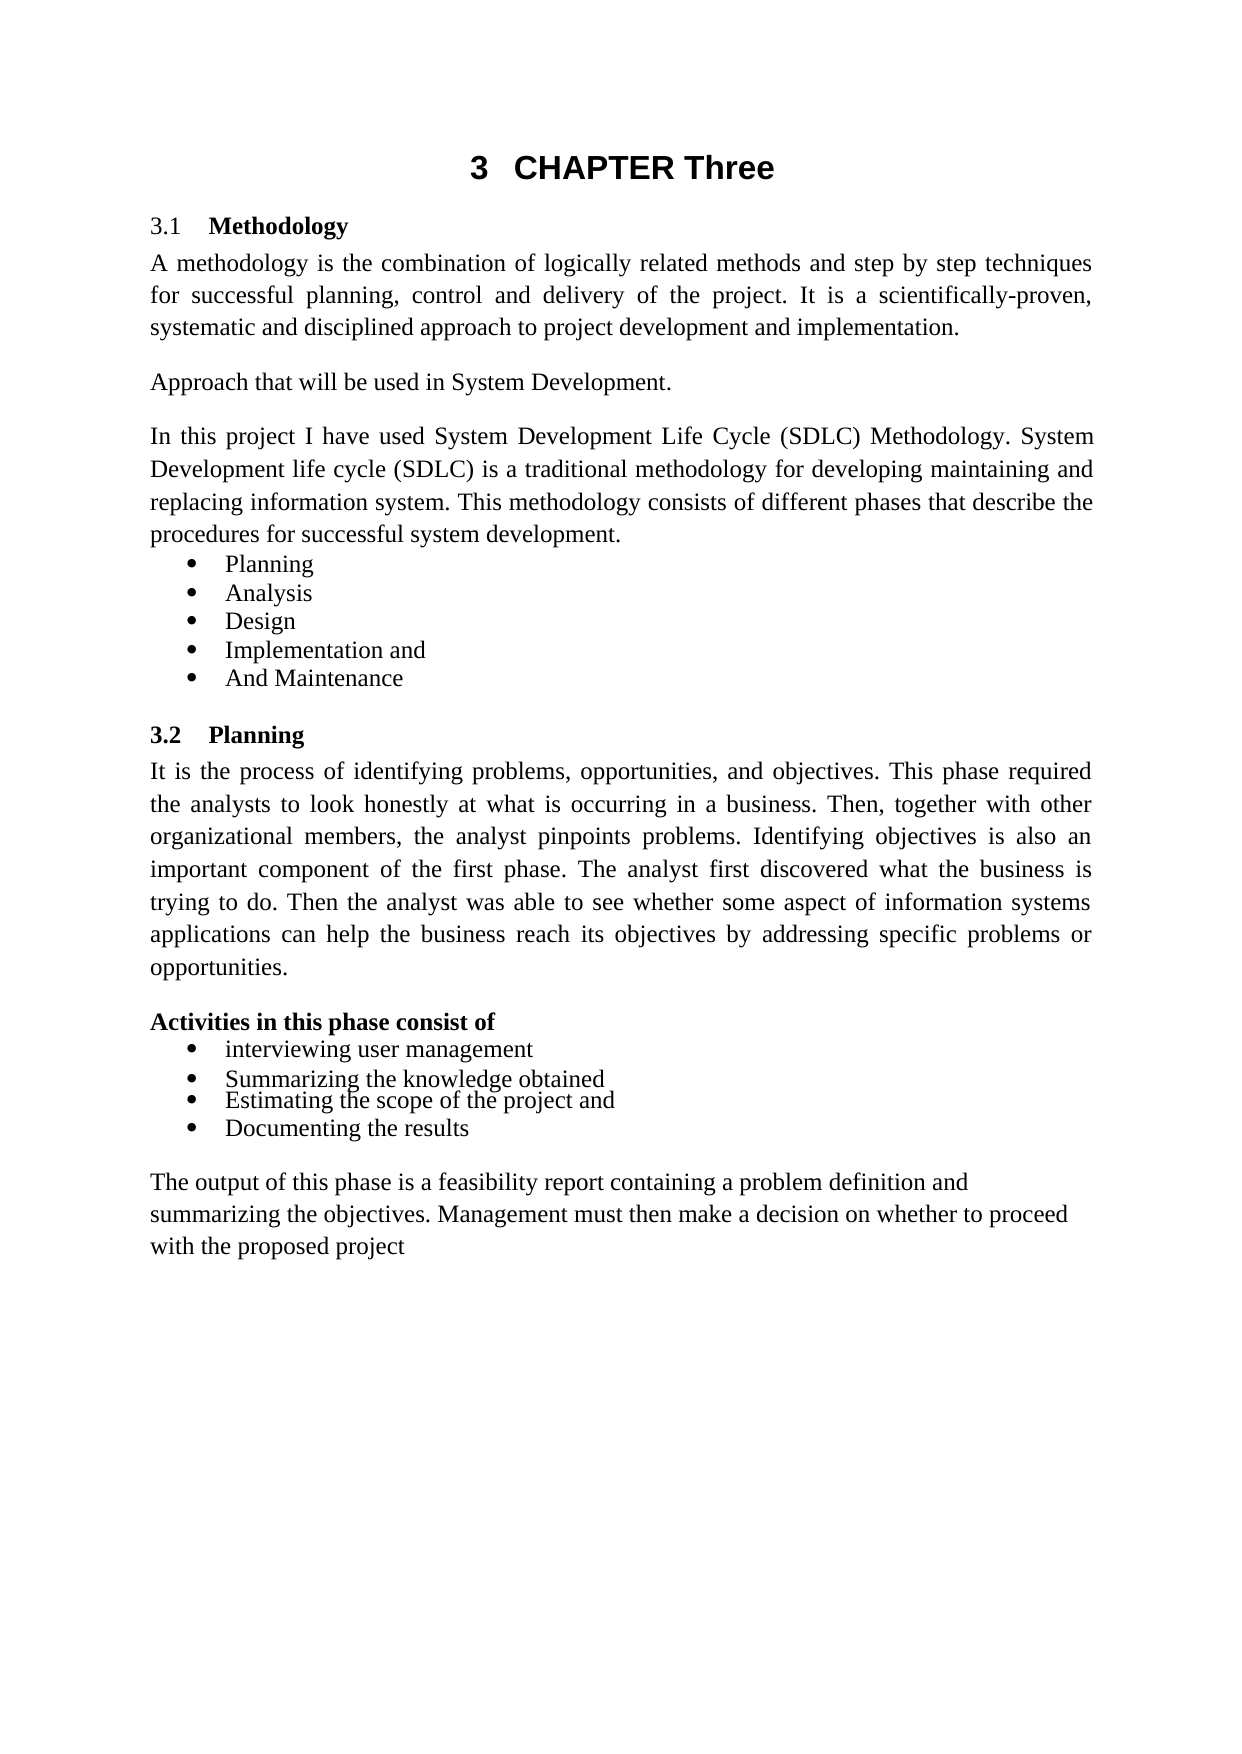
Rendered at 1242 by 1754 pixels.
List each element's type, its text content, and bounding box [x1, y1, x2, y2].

text A methodology is the combination of logically related methods and step by step techniques for successful planning, control and delivery of the project. It is a scientifically-proven, systematic and disciplined approach to project development and implementation. [150, 248, 1093, 341]
list Documenting the results [187, 1119, 1095, 1141]
list Design [187, 612, 1095, 633]
text 3.1 Methodology [150, 211, 1095, 240]
text 3.2 Planning [150, 720, 1095, 749]
text Approach that will be used in System Development. [150, 367, 1095, 396]
list And Maintenance [187, 669, 1095, 691]
text It is the process of identifying problems, opportunities, and objectives. This phase required the analysts to look honestly at what is occurring in a business. Then, together with other organizational members, the analyst pinpoints problems. Identifying objectives is also an important component of the first phase. The analyst first discovered what the business is trying to do. Then the analyst was able to see whether some aspect of information systems applications can help the business reach its objectives by addressing specific problems or opportunities. [150, 756, 1093, 981]
list Planning [187, 552, 1095, 577]
text In this project I have used System Development Life Cycle (SDLC) Methodology. System Development life cycle (SDLC) is a traditional methodology for developing maintaining and replacing information system. This methodology consists of different phases that describe the procedures for successful system development. [150, 421, 1095, 548]
text 3 CHAPTER Three [150, 148, 1095, 187]
list interviewing user management [187, 1036, 1095, 1063]
text The output of this phase is a feasibility report containing a problem definition and summarizing the objectives. Management must then make a decision on whether to proceed with the proposed project [150, 1167, 1070, 1260]
list Estimating the scope of the project and [187, 1091, 1095, 1113]
list Implementation and [187, 641, 1095, 663]
text Activities in this phase consist of [150, 1007, 1095, 1036]
list Analysis [187, 584, 1095, 605]
list Summarizing the knowledge obtained [187, 1070, 1095, 1091]
